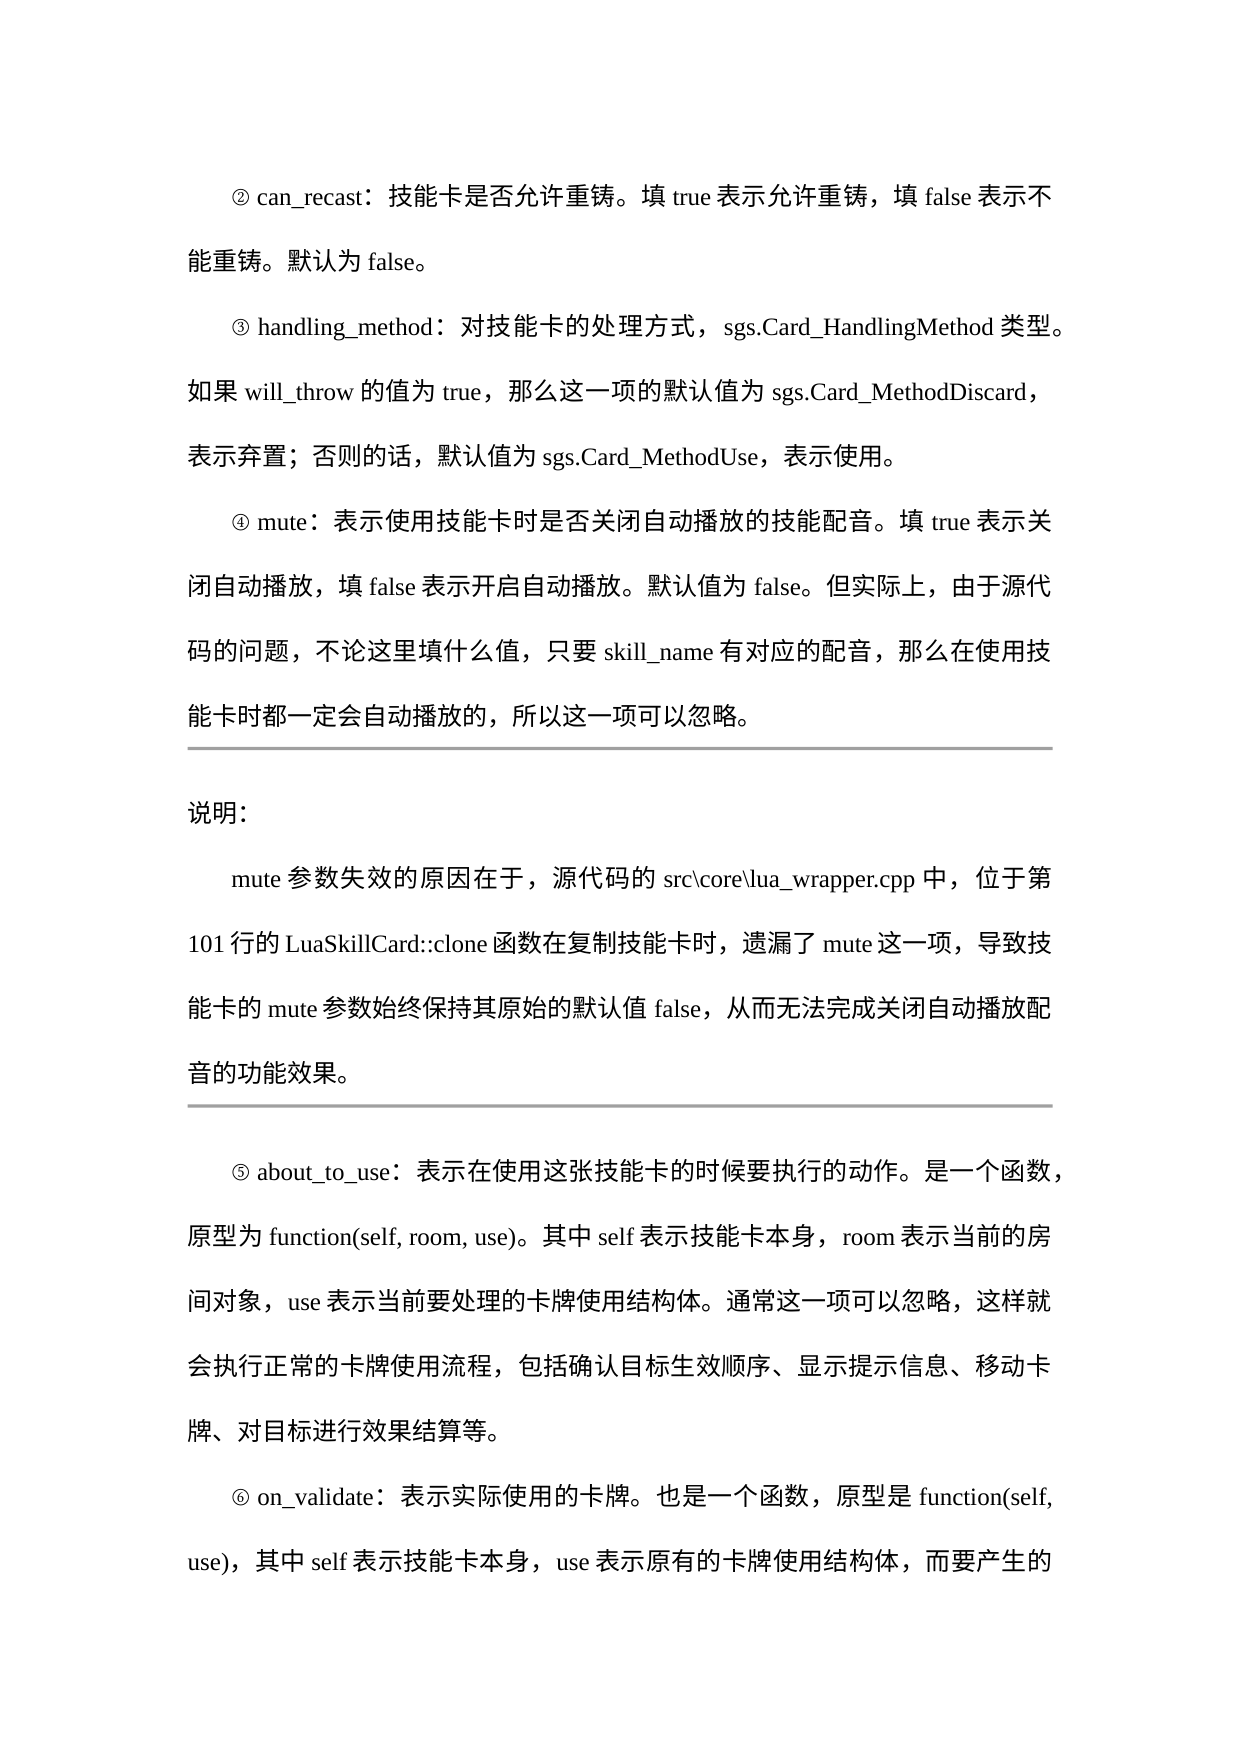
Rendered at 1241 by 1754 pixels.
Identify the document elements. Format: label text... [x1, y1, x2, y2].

text ③ handling_method：对技能卡的处理方式，sgs.Card_HandlingMethod类型。如果will_throw的值为true，那么这一项的默认值为sgs.Card_MethodDiscard，表示弃置；否则的话，默认值为sgs.Card_MethodUse，表示使用。 [187, 292, 1053, 487]
text ⑤ about_to_use：表示在使用这张技能卡的时候要执行的动作。是一个函数，原型为function(self, room, use)。其中self表示技能卡本身，room表示当前的房间对象，use表示当前要处理的卡牌使用结构体。通常这一项可以忽略，这样就会执行正常的卡牌使用流程，包括确认目标生效顺序、显示提示信息、移动卡牌、对目标进行效果结算等。 [187, 1137, 1053, 1462]
text mute参数失效的原因在于，源代码的src\core\lua_wrapper.cpp中，位于第101行的LuaSkillCard::clone函数在复制技能卡时，遗漏了mute这一项，导致技能卡的mute参数始终保持其原始的默认值false，从而无法完成关闭自动播放配音的功能效果。 [187, 844, 1053, 1104]
text 说明： [187, 779, 1053, 844]
text ④ mute：表示使用技能卡时是否关闭自动播放的技能配音。填true表示关闭自动播放，填false表示开启自动播放。默认值为false。但实际上，由于源代码的问题，不论这里填什么值，只要skill_name有对应的配音，那么在使用技能卡时都一定会自动播放的，所以这一项可以忽略。 [187, 487, 1053, 746]
text ② can_recast：技能卡是否允许重铸。填true表示允许重铸，填false表示不能重铸。默认为false。 [187, 162, 1053, 292]
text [187, 1462, 1053, 1592]
